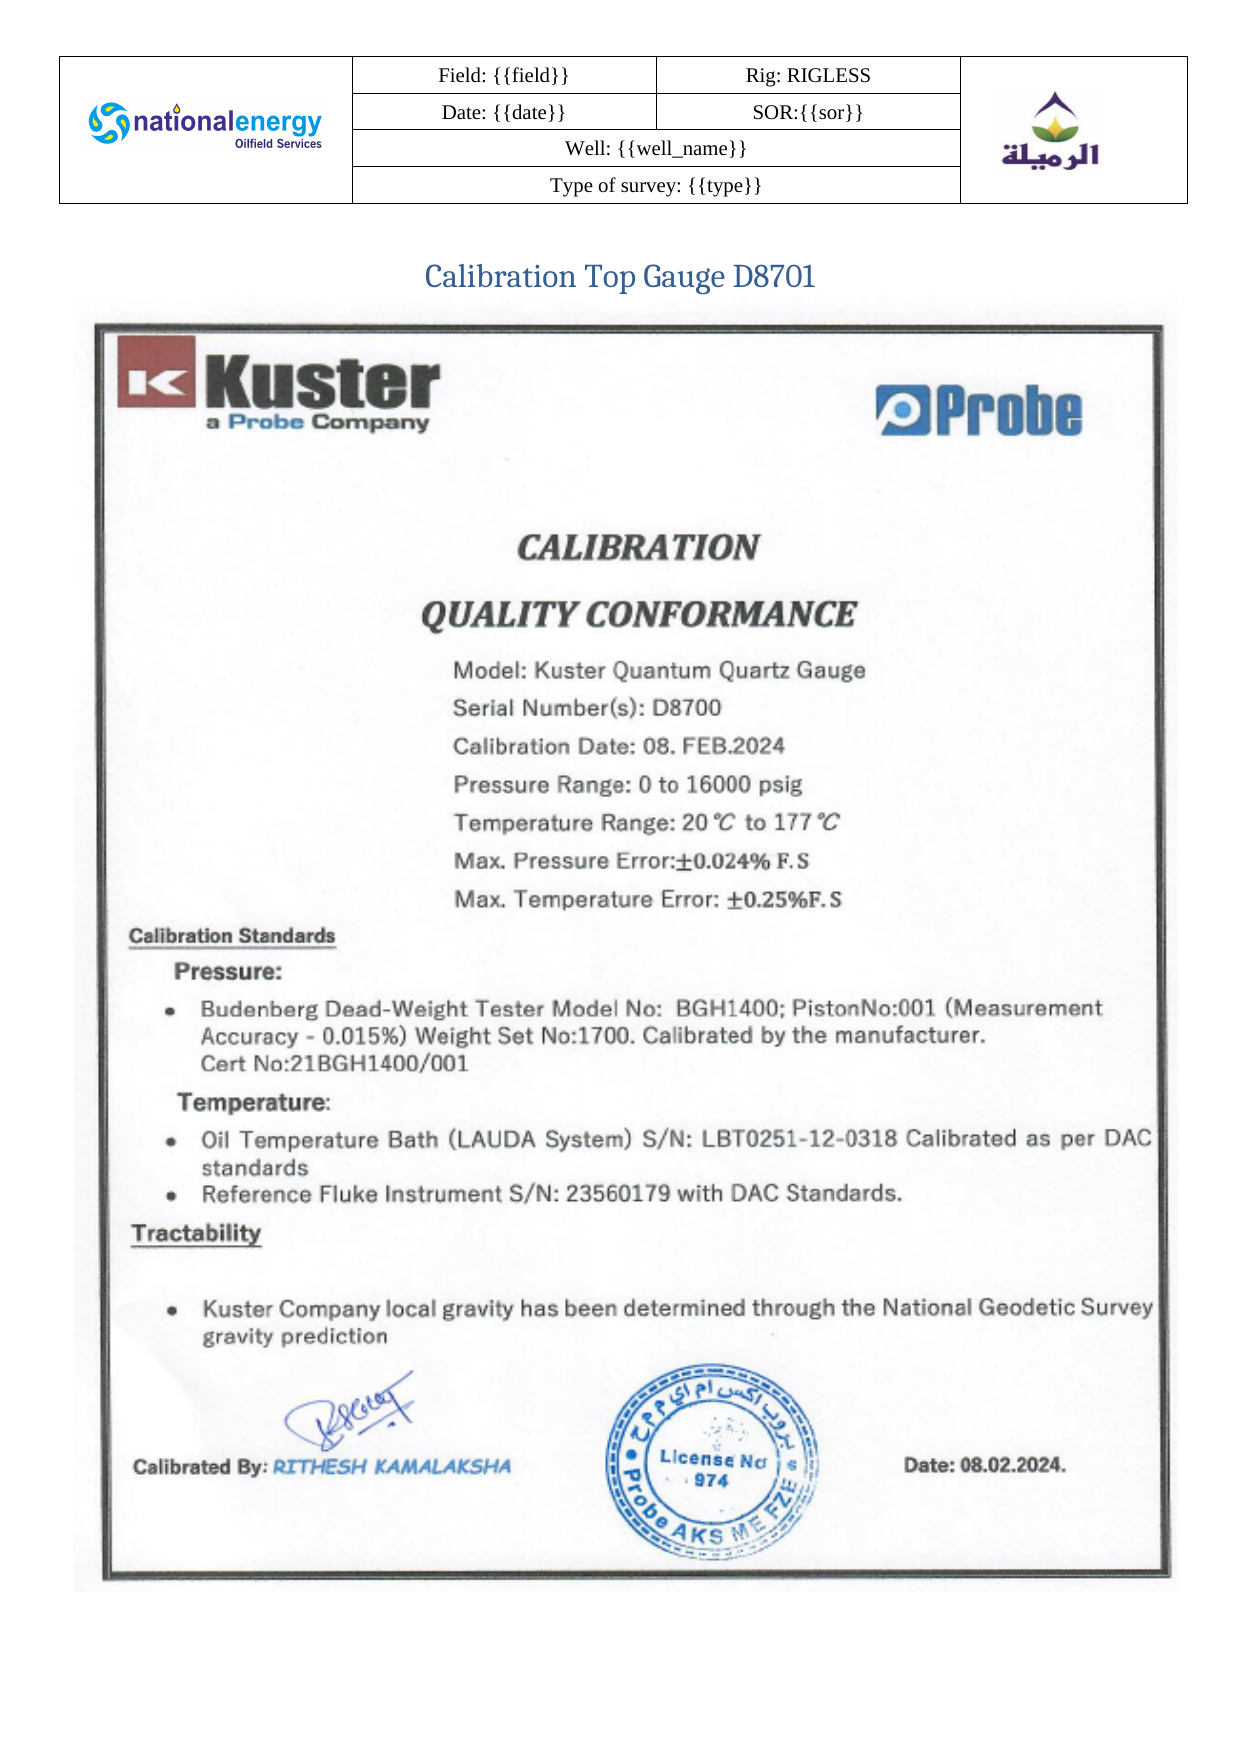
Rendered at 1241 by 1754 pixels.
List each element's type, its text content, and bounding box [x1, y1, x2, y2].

subtitle Calibration Top Gauge D8701 [74, 257, 1165, 295]
picture [990, 83, 1106, 178]
picture [81, 96, 329, 154]
picture [73, 295, 1179, 1592]
